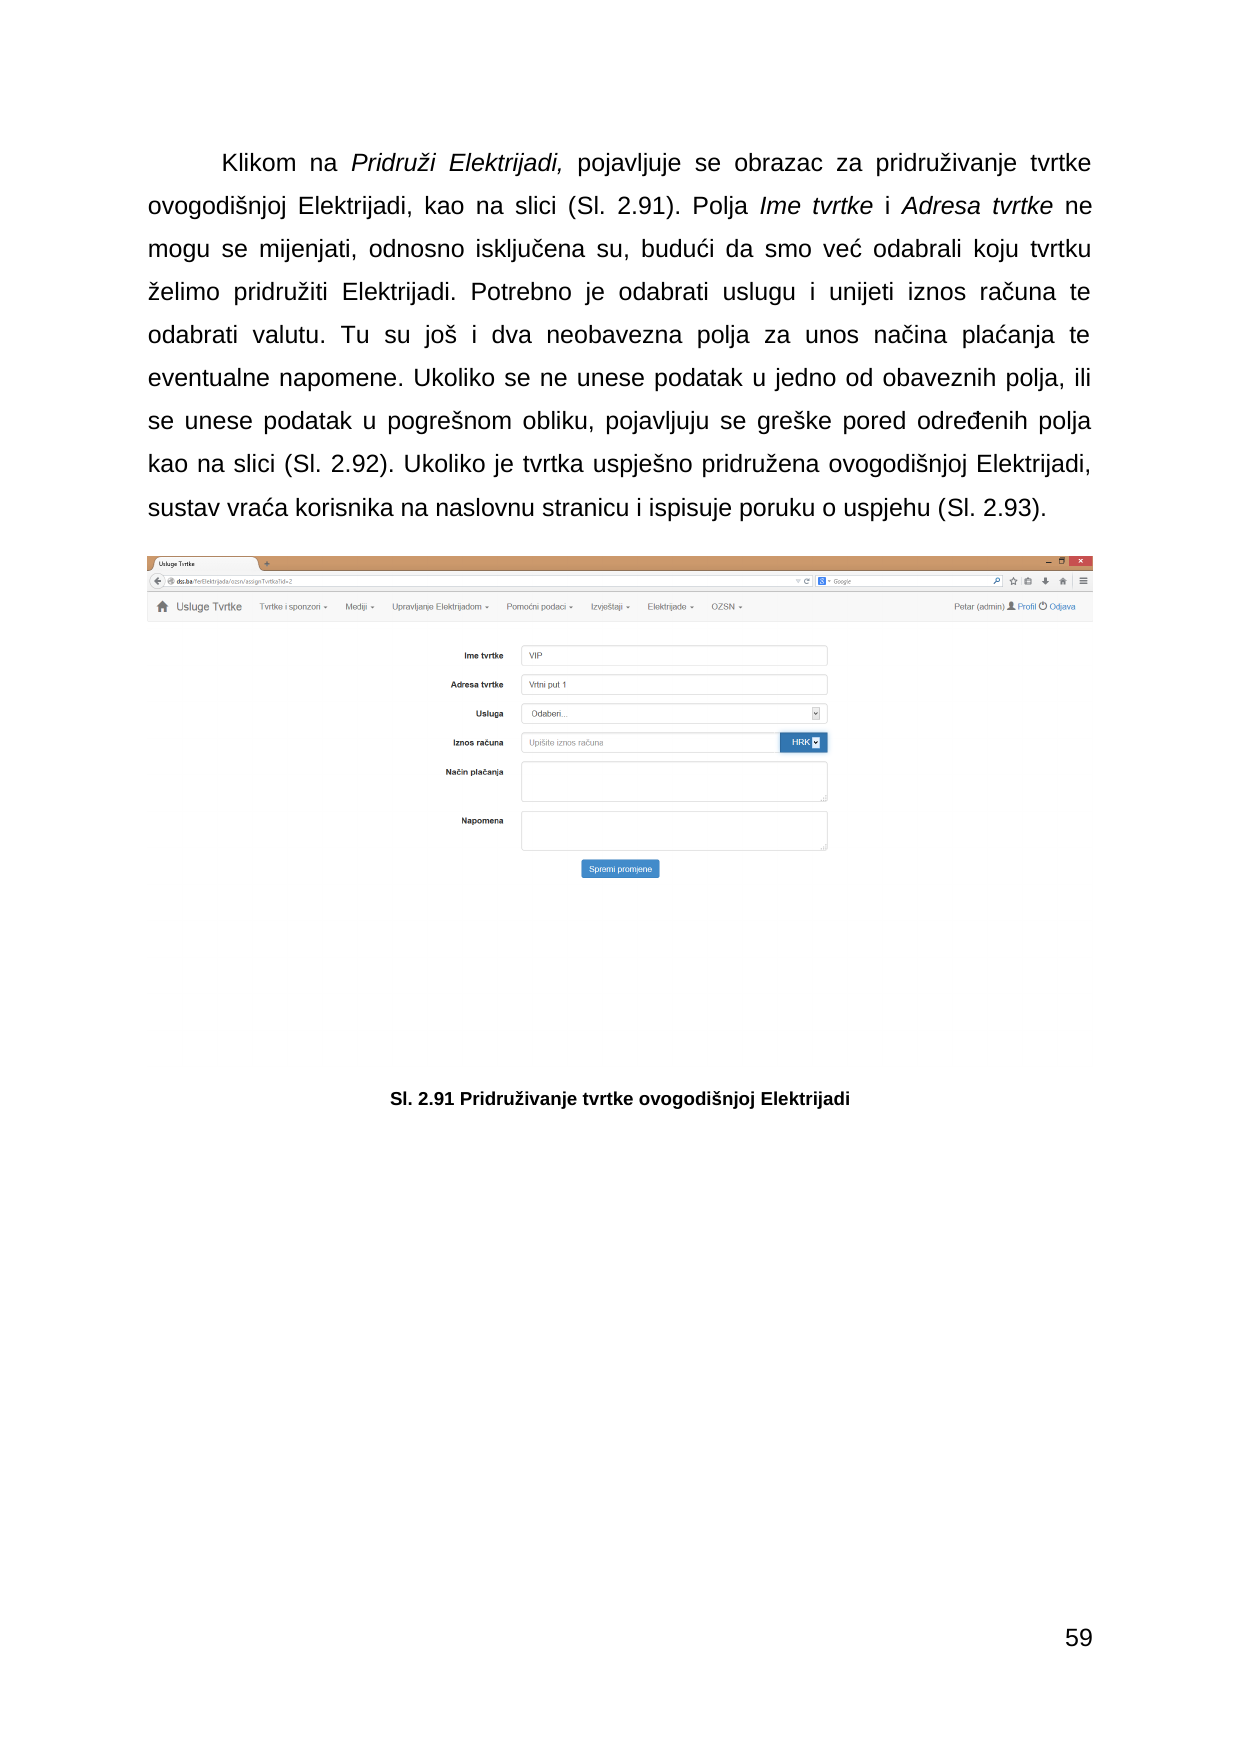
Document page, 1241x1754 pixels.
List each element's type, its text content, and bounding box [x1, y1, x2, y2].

text Klikom na Pridruži Elektrijadi, pojavljuje se obrazac za pridruživanje tvrtke ovogodišnjoj Elektrijadi, kao na slici (Sl. 2.91). Polja Ime tvrtke i Adresa tvrtke ne mogu se mijenjati, odnosno isključena su, budući da smo već odabrali koju tvrtku želimo pridružiti Elektrijadi. Potrebno je odabrati uslugu i unijeti iznos računa te odabrati valutu. Tu su još i dva neobavezna polja za unos načina plaćanja te eventualne napomene. Ukoliko se ne unese podatak u jedno od obaveznih polja, ili se unese podatak u pogrešnom obliku, pojavljuju se greške pored određenih polja kao na slici (Sl. 2.92). Ukoliko je tvrtka uspješno pridružena ovogodišnjoj Elektrijadi, sustav vraća korisnika na naslovnu stranicu i ispisuje poruku o uspjehu (Sl. 2.93). [148, 148, 1093, 521]
picture [147, 556, 1093, 1067]
